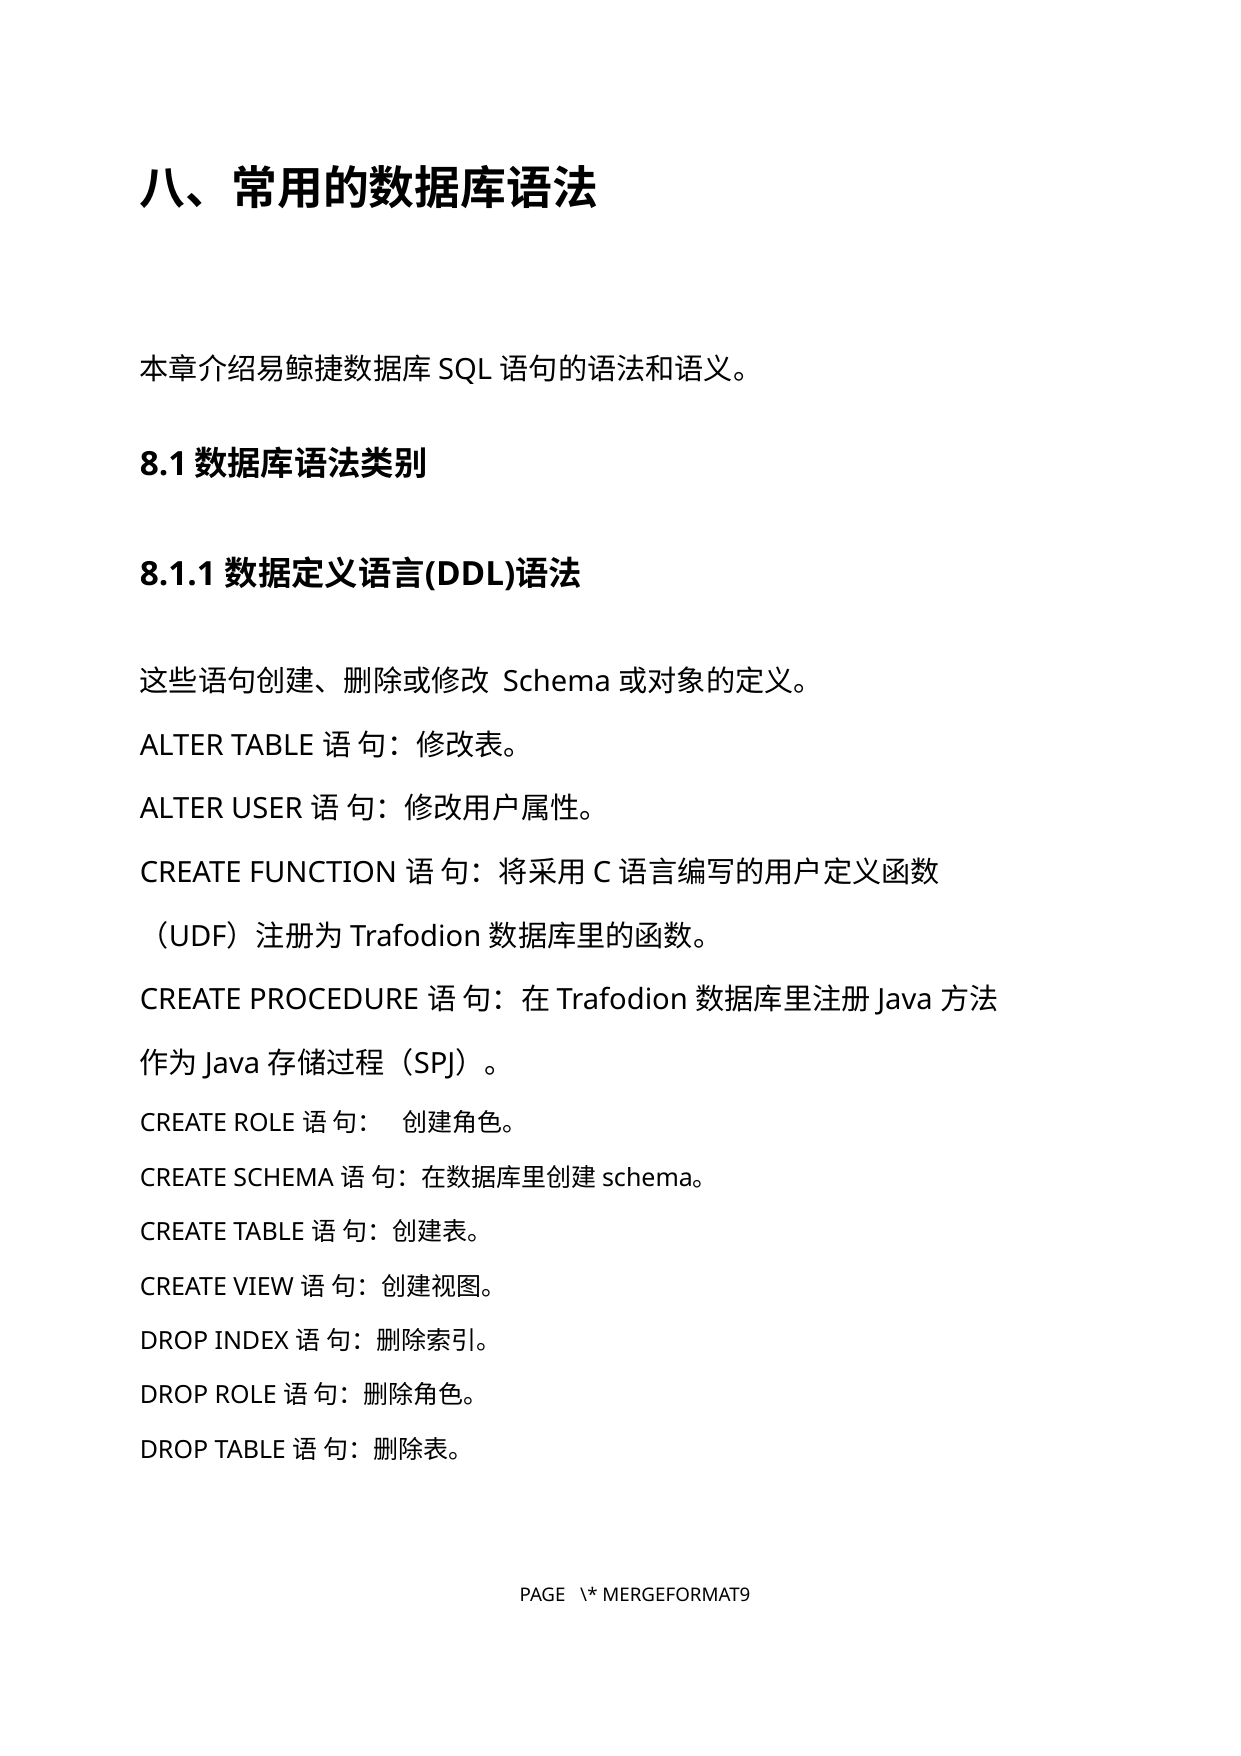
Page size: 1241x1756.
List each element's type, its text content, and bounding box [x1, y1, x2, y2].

text DROP INDEX 语 句：删除索引。 [139, 1320, 1092, 1357]
text CREATE SCHEMA 语 句：在数据库里创建 schema。 [139, 1157, 1092, 1193]
text CREATE PROCEDURE 语 句：在 Trafodion 数据库里注册 Java 方法 [139, 976, 1092, 1018]
text CREATE VIEW 语 句：创建视图。 [139, 1266, 1092, 1302]
text CREATE ROLE 语 句： 创建角色。 [139, 1103, 1092, 1139]
text 作为 Java 存储过程（SPJ）。 [139, 1039, 1092, 1082]
text （UDF）注册为 Trafodion 数据库里的函数。 [139, 912, 1092, 954]
text CREATE FUNCTION 语 句：将采用 C 语言编写的用户定义函数 [139, 849, 1092, 891]
text ALTER TABLE 语 句：修改表。 [139, 722, 1092, 764]
subtitle 常用的数据库语法 [139, 151, 1092, 218]
text 本章介绍易鲸捷数据库 SQL 语句的语法和语义。 [139, 346, 1092, 388]
text DROP TABLE 语 句：删除表。 [139, 1429, 1092, 1465]
subtitle 8.1数据库语法类别 [139, 436, 1092, 485]
text DROP ROLE 语 句：删除角色。 [139, 1375, 1092, 1411]
text CREATE TABLE 语 句：创建表。 [139, 1212, 1092, 1248]
subtitle 8.1.1 数据定义语言(DDL)语法 [139, 547, 1092, 596]
text 这些语句创建、删除或修改 Schema 或对象的定义。 [139, 658, 1092, 700]
text ALTER USER 语 句：修改用户属性。 [139, 785, 1092, 827]
